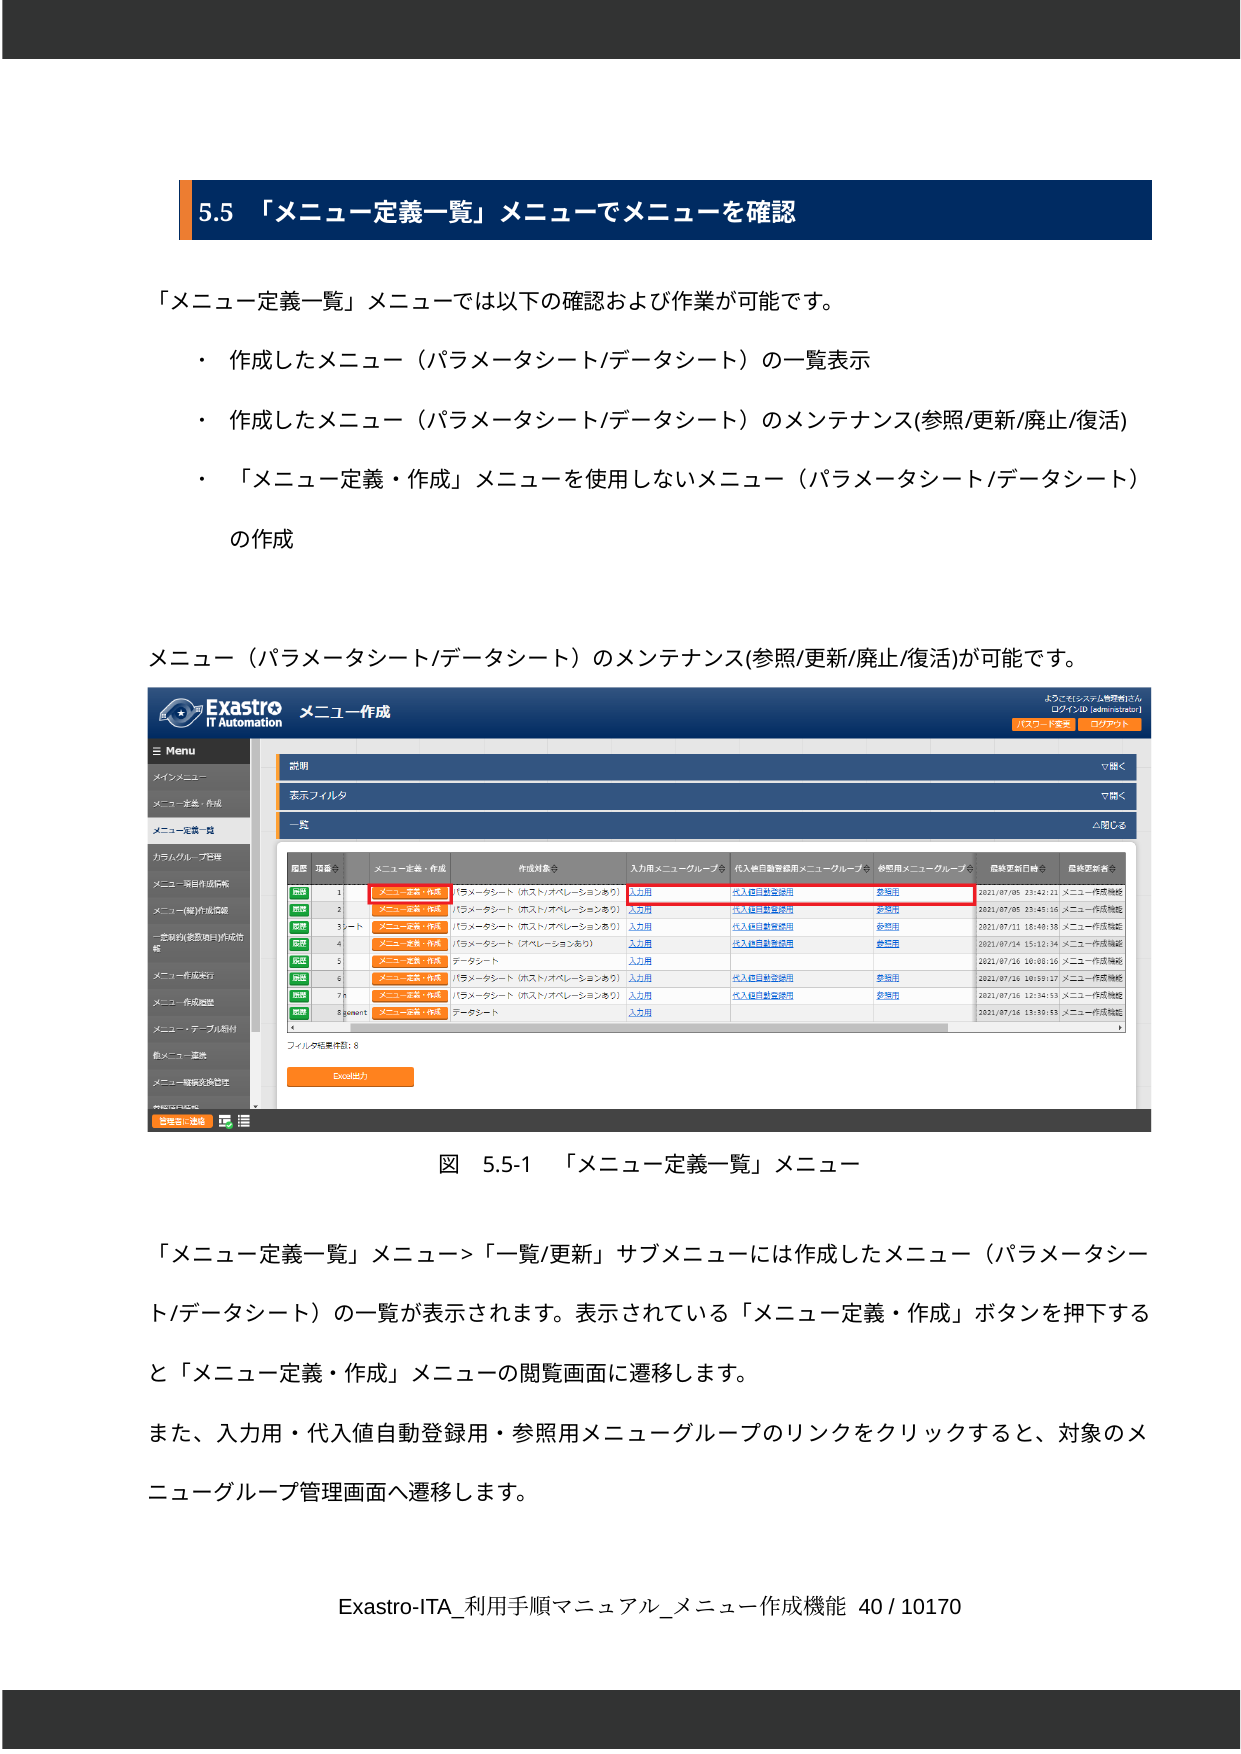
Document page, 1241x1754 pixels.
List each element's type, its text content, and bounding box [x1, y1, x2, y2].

list 「メニュー定義・作成」メニューを使用しないメニュー（パラメータシート/データシート）の作成 [191, 448, 1152, 568]
list 「メニュー定義一覧」メニュー>「一覧/更新」サブメニューには作成したメニュー（パラメータシート/データシート）の一覧が表示されます。表示されている「メニュー定義・作成」ボタンを押下すると「メニュー定義・作成」メニューの閲覧画面に遷移します。 [148, 1223, 1152, 1402]
list 作成したメニュー（パラメータシート/データシート）の一覧表示 [191, 329, 1152, 389]
list メニュー（パラメータシート/データシート）のメンテナンス(参照/更新/廃止/復活)が可能です。 [148, 627, 1152, 686]
list 作成したメニュー（パラメータシート/データシート）のメンテナンス(参照/更新/廃止/復活) [191, 389, 1152, 448]
picture [2, 0, 1241, 59]
list 図 5.5-1 「メニュー定義一覧」メニュー [148, 1134, 1152, 1193]
picture [2, 1690, 1241, 1749]
list 「メニュー定義一覧」メニューでは以下の確認および作業が可能です。 [148, 270, 1152, 329]
picture [147, 686, 1152, 1132]
list また、入力用・代入値自動登録用・参照用メニューグループのリンクをクリックすると、対象のメニューグループ管理画面へ遷移します。 [148, 1402, 1152, 1521]
subtitle 「メニュー定義一覧」メニューでメニューを確認 [192, 180, 1152, 240]
